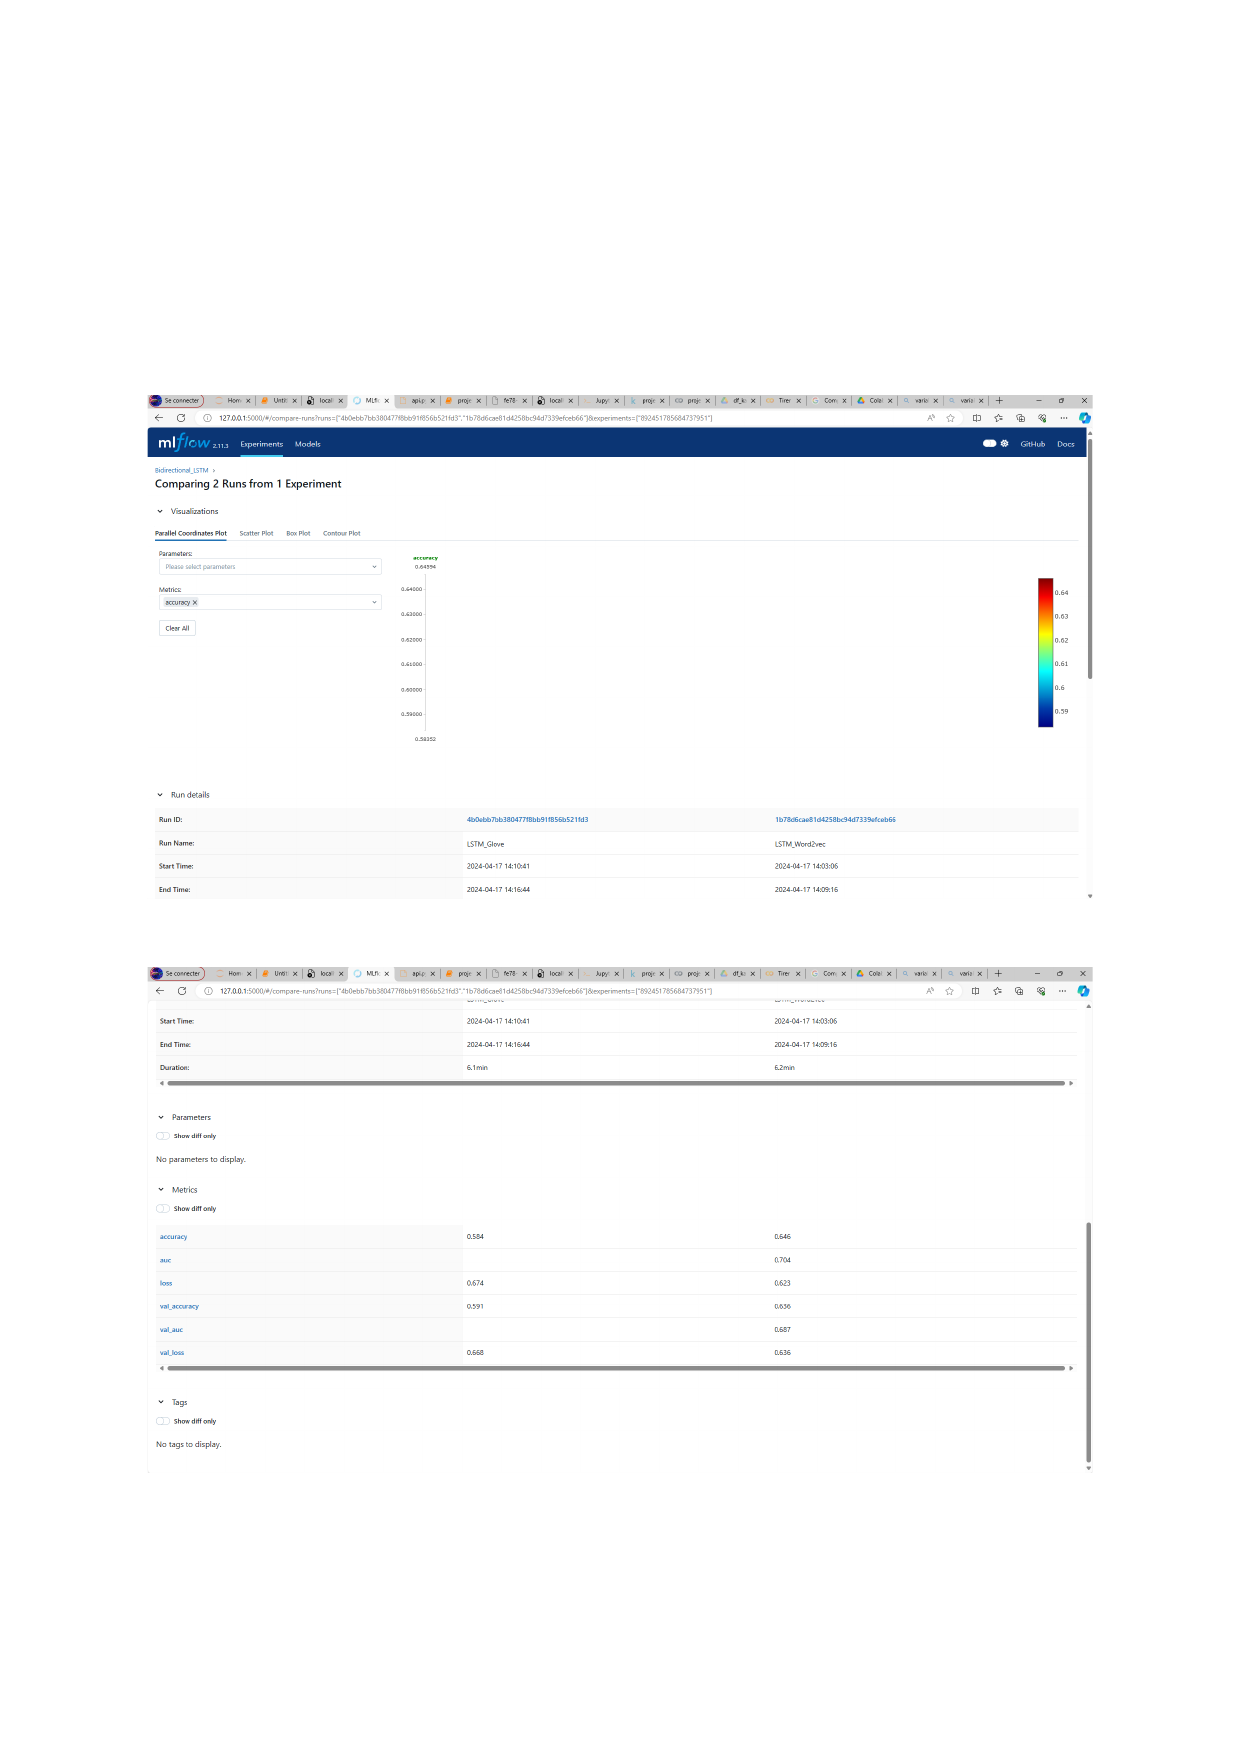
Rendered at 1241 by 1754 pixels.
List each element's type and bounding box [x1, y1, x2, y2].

picture [147, 967, 1093, 1473]
picture [147, 395, 1093, 899]
